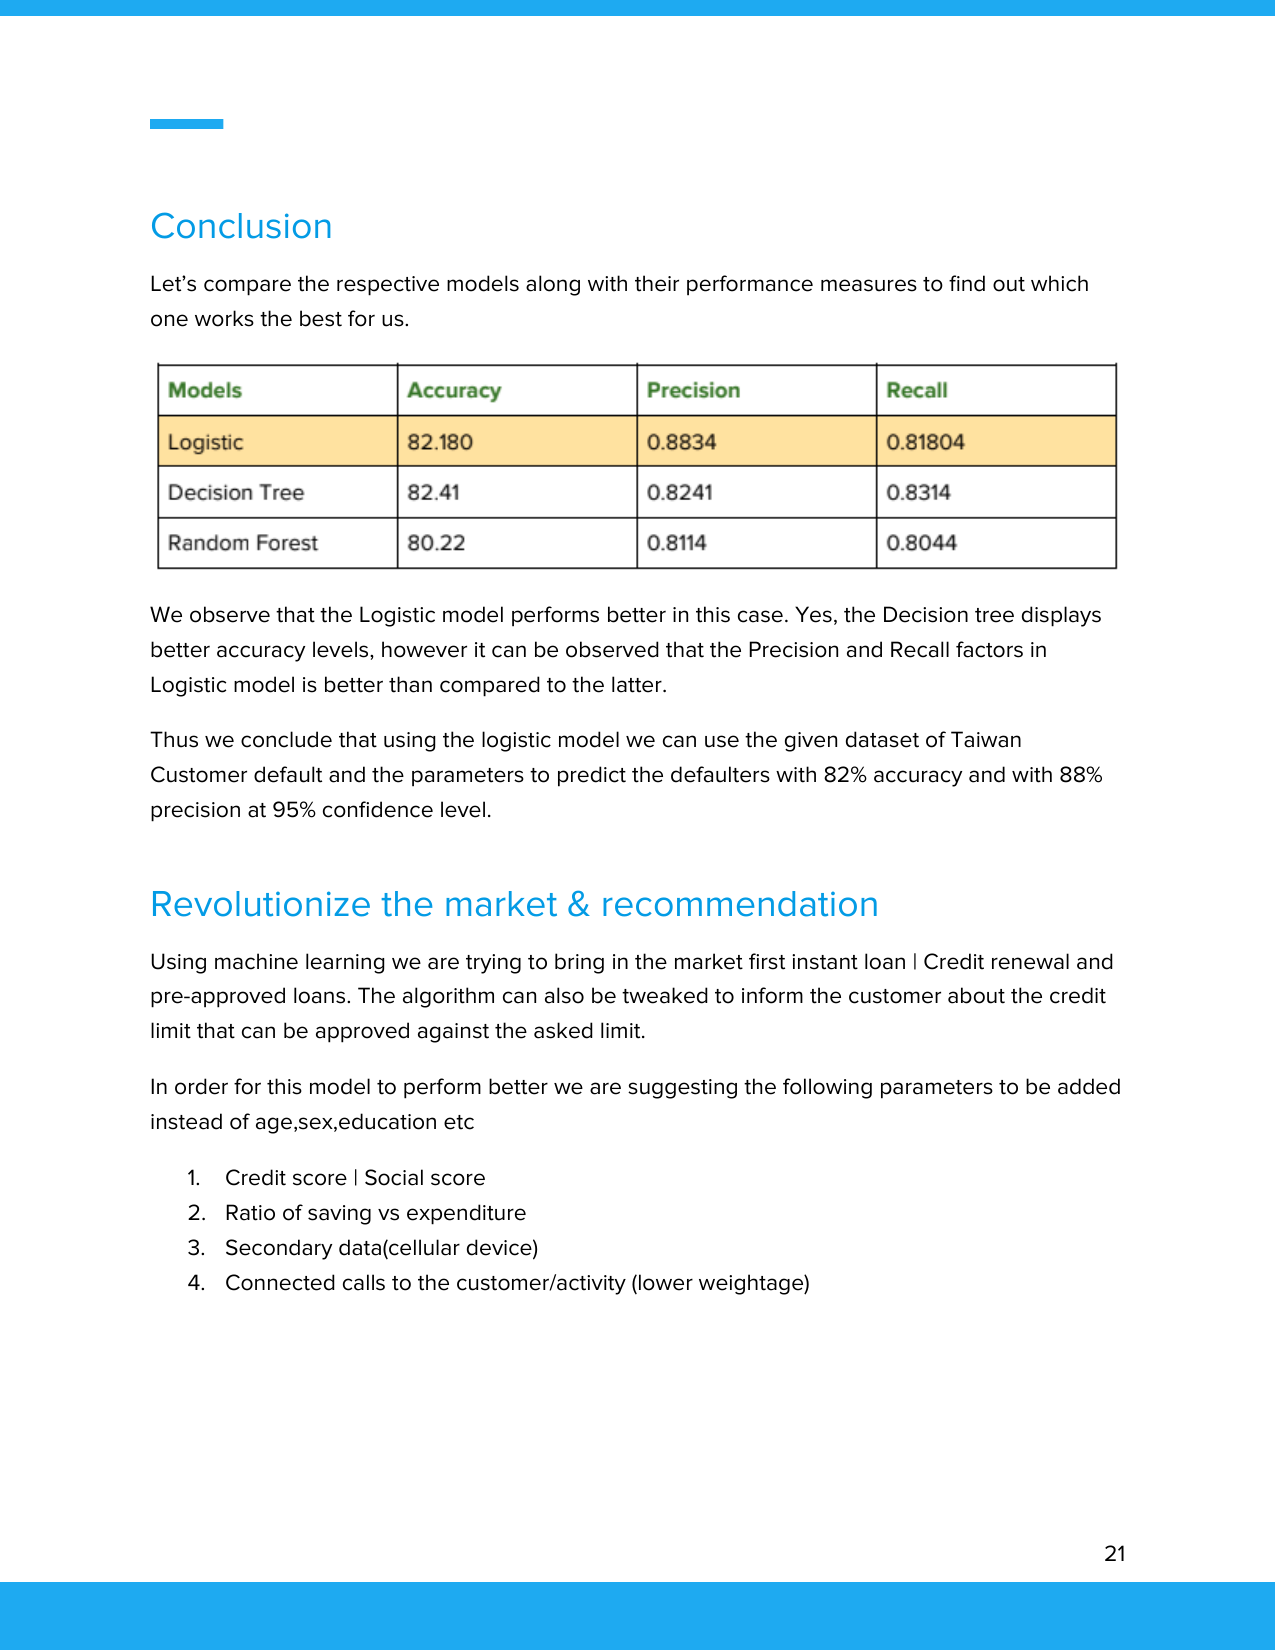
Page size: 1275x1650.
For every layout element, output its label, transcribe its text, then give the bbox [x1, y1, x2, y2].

picture [0, 1582, 1275, 1650]
list Secondary data(cellular device) [187, 1234, 1125, 1262]
text We observe that the Logistic model performs better in this case. Yes, the Decision tree displays better accuracy levels, however it can be observed that the Precision and Recall factors in Logistic model is better than compared to the latter. [150, 601, 1125, 699]
text In order for this model to perform better we are suggesting the following parameters to be added instead of age,sex,education etc [150, 1073, 1125, 1136]
text Using machine learning we are trying to bring in the market first instant loan | Credit renewal and pre-approved loans. The algorithm can also be tweaked to inform the customer about the credit limit that can be approved against the asked limit. [150, 948, 1125, 1046]
list Credit score | Social score [187, 1164, 1125, 1192]
picture [0, 0, 1275, 16]
list Ratio of saving vs expenditure [187, 1199, 1125, 1227]
picture [150, 119, 224, 129]
text Let’s compare the respective models along with their performance measures to find out which one works the best for us. [150, 270, 1125, 333]
text Thus we conclude that using the logistic model we can use the given dataset of Taiwan Customer default and the parameters to predict the defaulters with 82% accuracy and with 88% precision at 95% confidence level. [150, 727, 1125, 824]
subtitle Conclusion [150, 204, 1125, 249]
list Connected calls to the customer/activity (lower weightage) [187, 1269, 1125, 1297]
picture [153, 361, 1122, 574]
subtitle Revolutionize the market & recommendation [150, 881, 1125, 927]
